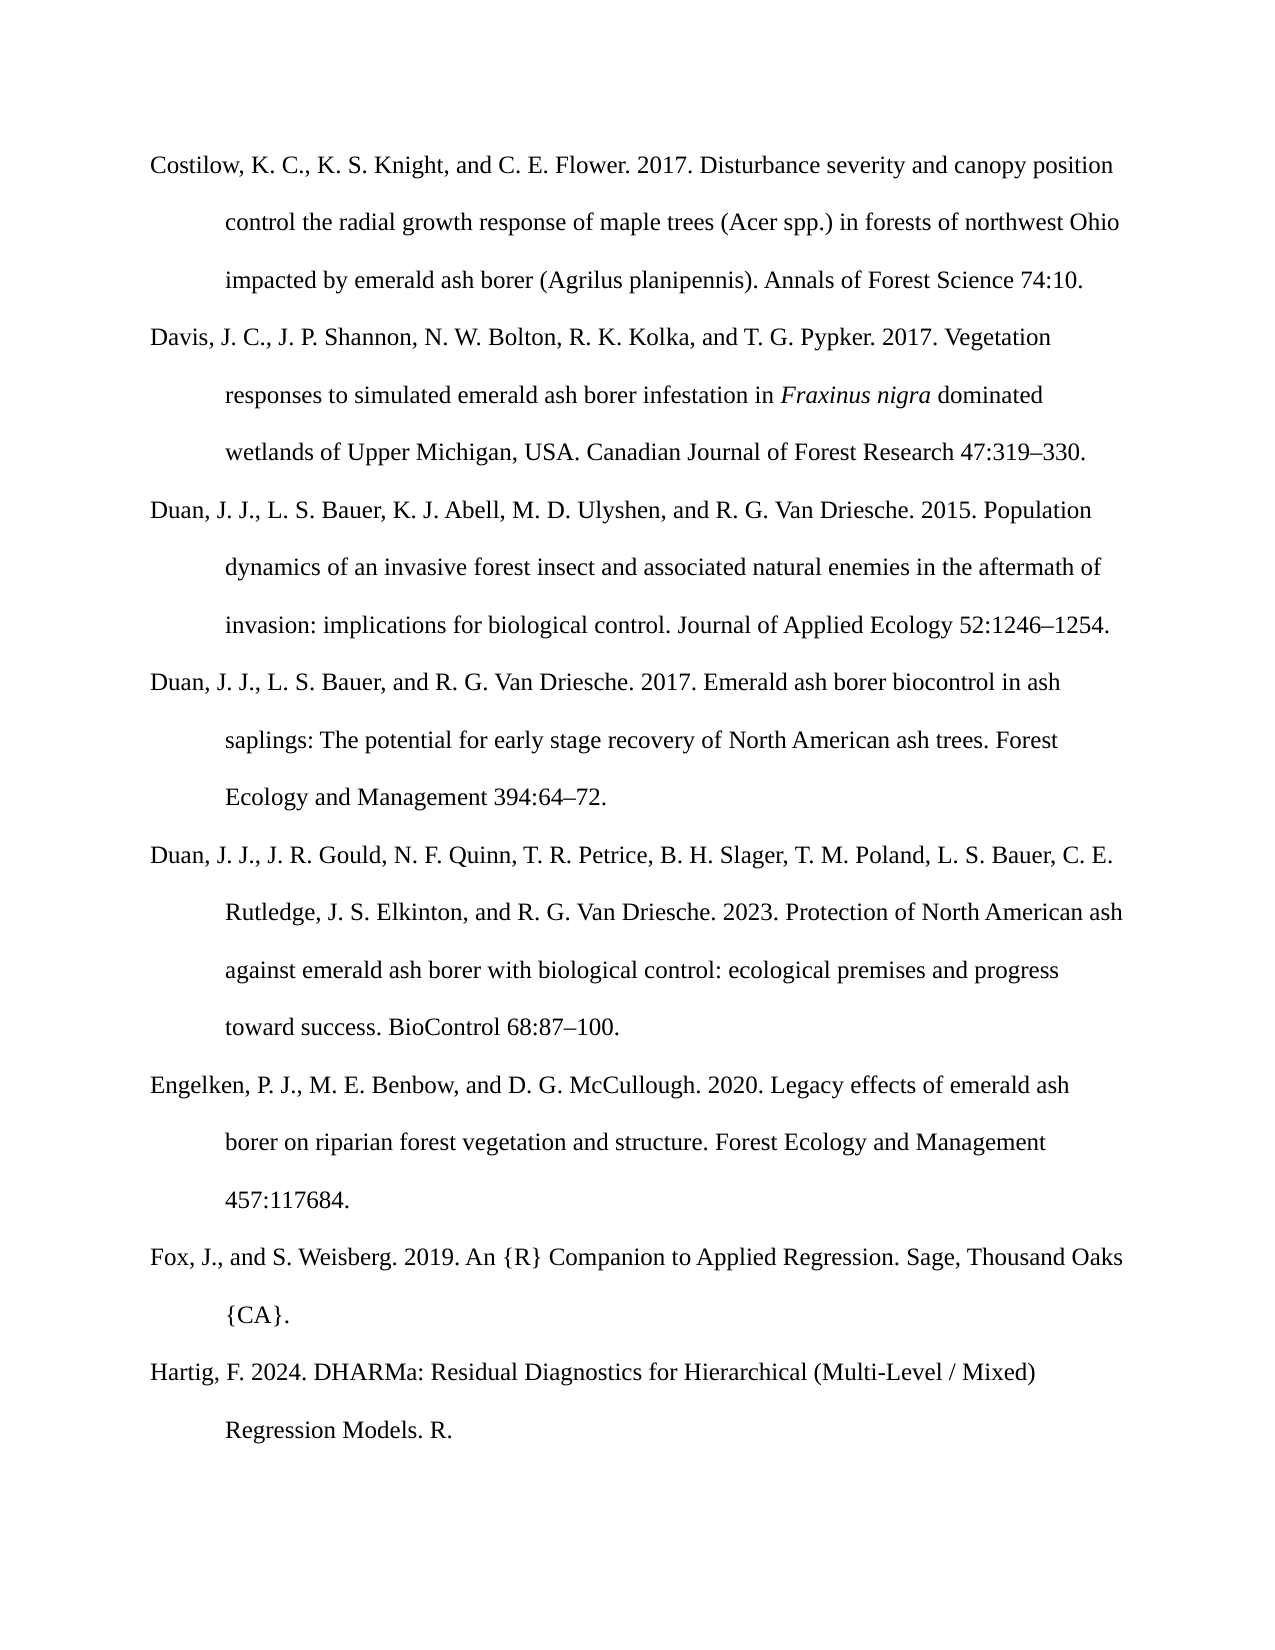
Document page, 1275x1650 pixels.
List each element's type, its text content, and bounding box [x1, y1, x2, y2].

text Duan, J. J., L. S. Bauer, K. J. Abell, M. D. Ulyshen, and R. G. Van Driesche. 2015. Population dynamics of an invasive forest insect and associated natural enemies in the aftermath of invasion: implications for biological control. Journal of Applied Ecology 52:1246–1254. [150, 495, 1125, 639]
text Davis, J. C., J. P. Shannon, N. W. Bolton, R. K. Kolka, and T. G. Pypker. 2017. Vegetation responses to simulated emerald ash borer infestation in Fraxinus nigra dominated wetlands of Upper Michigan, USA. Canadian Journal of Forest Research 47:319–330. [150, 322, 1125, 466]
text Duan, J. J., L. S. Bauer, and R. G. Van Driesche. 2017. Emerald ash borer biocontrol in ash saplings: The potential for early stage recovery of North American ash trees. Forest Ecology and Management 394:64–72. [150, 667, 1125, 811]
text Engelken, P. J., M. E. Benbow, and D. G. McCullough. 2020. Legacy effects of emerald ash borer on riparian forest vegetation and structure. Forest Ecology and Management 457:117684. [150, 1070, 1125, 1214]
text Fox, J., and S. Weisberg. 2019. An {R} Companion to Applied Regression. Sage, Thousand Oaks {CA}. [150, 1242, 1125, 1329]
text Duan, J. J., J. R. Gould, N. F. Quinn, T. R. Petrice, B. H. Slager, T. M. Poland, L. S. Bauer, C. E. Rutledge, J. S. Elkinton, and R. G. Van Driesche. 2023. Protection of North American ash against emerald ash borer with biological control: ecological premises and progress toward success. BioControl 68:87–100. [150, 840, 1125, 1041]
text Hartig, F. 2024. DHARMa: Residual Diagnostics for Hierarchical (Multi-Level / Mixed) Regression Models. R. [150, 1357, 1125, 1444]
text Costilow, K. C., K. S. Knight, and C. E. Flower. 2017. Disturbance severity and canopy position control the radial growth response of maple trees (Acer spp.) in forests of northwest Ohio impacted by emerald ash borer (Agrilus planipennis). Annals of Forest Science 74:10. [150, 150, 1125, 294]
